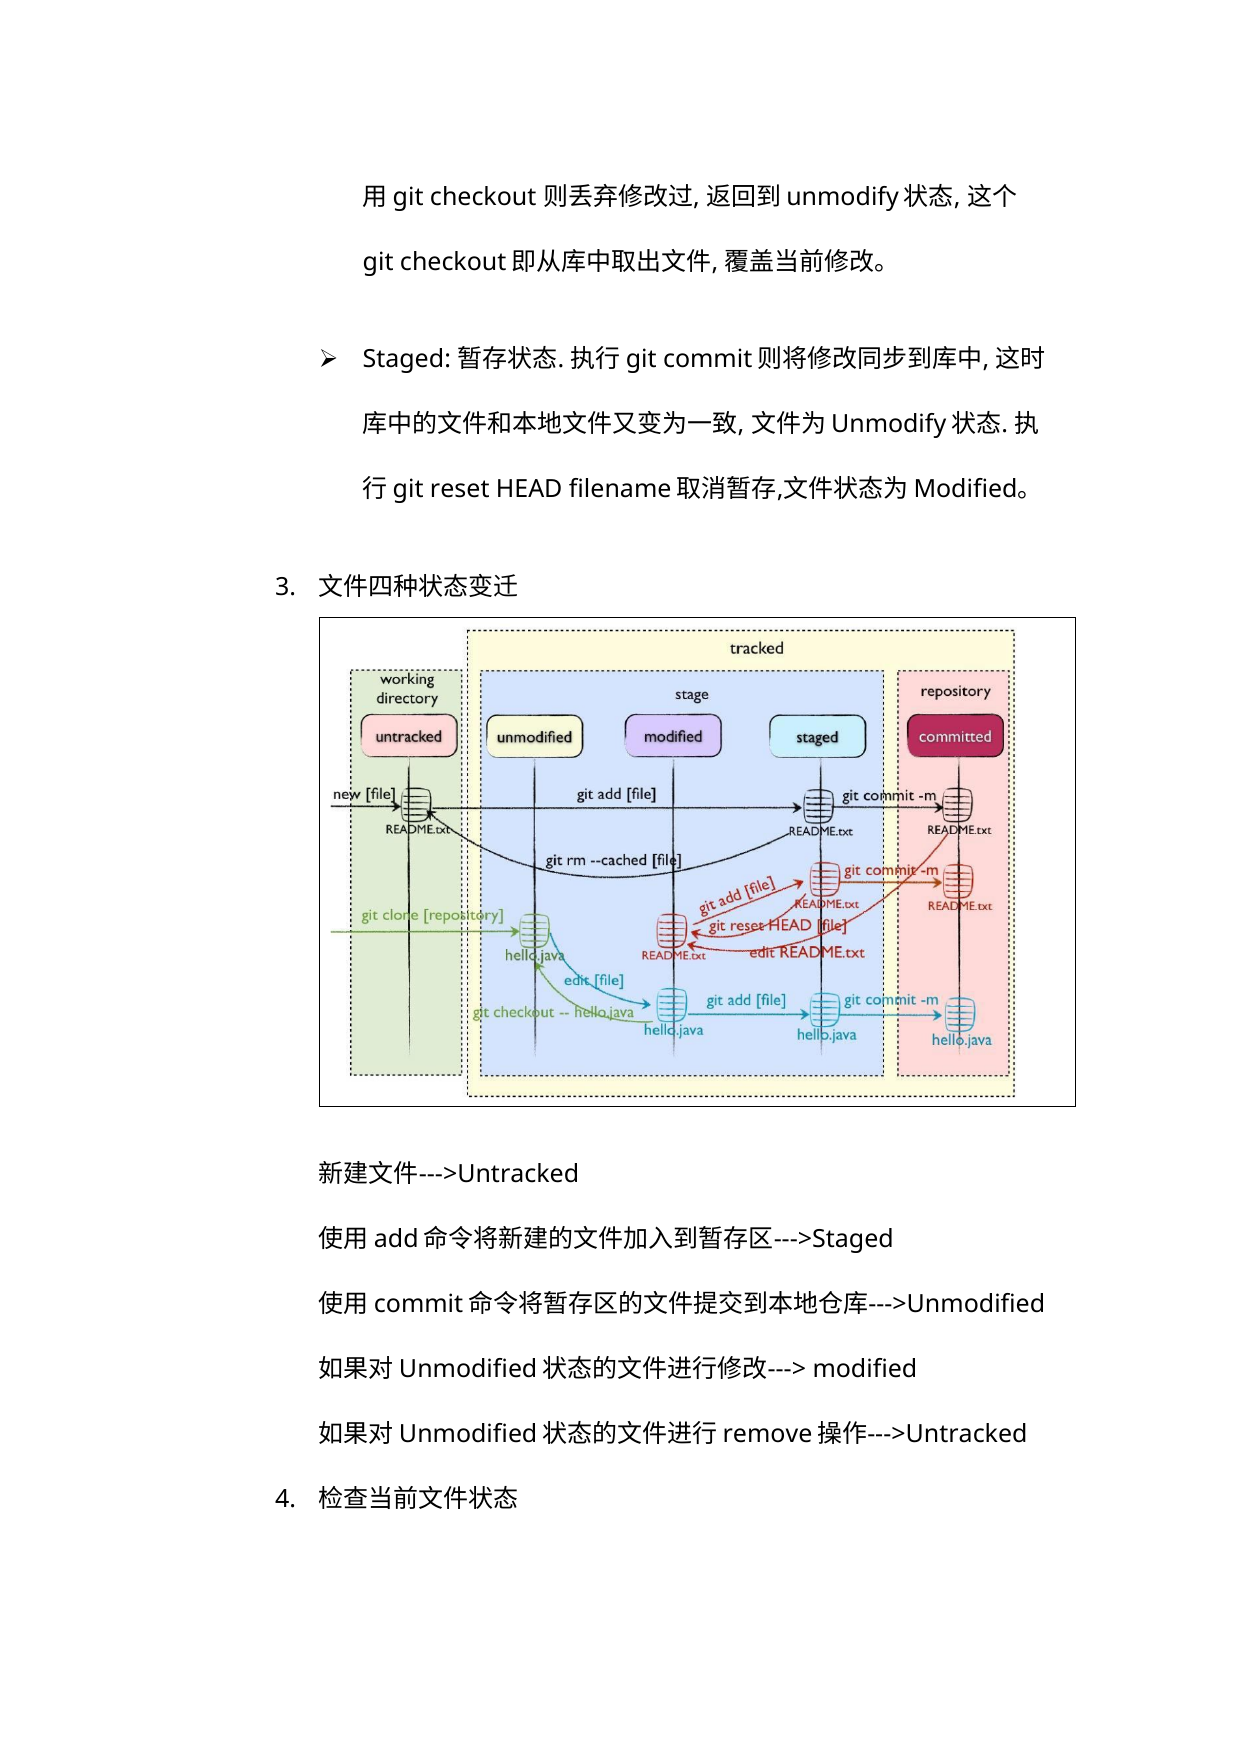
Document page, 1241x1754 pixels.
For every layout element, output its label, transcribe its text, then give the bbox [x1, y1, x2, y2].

list 检查当前文件状态 [275, 1464, 1053, 1529]
text 新建文件--->Untracked [275, 1139, 1053, 1204]
list 文件四种状态变迁 [275, 552, 1053, 617]
table_header [320, 618, 1075, 1106]
list 如果对Unmodified状态的文件进行remove操作--->Untracked [319, 1399, 1053, 1464]
picture [330, 622, 1021, 1102]
list 使用commit命令将暂存区的文件提交到本地仓库--->Unmodified [319, 1269, 1053, 1334]
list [319, 162, 1053, 292]
text 使用add命令将新建的文件加入到暂存区--->Staged [275, 1204, 1053, 1269]
list Staged: 暂存状态. 执行git commit则将修改同步到库中, 这时库中的文件和本地文件又变为一致, 文件为Unmodify状态. 执行git reset HEAD filename取消暂存,文件状态为Modified。 [319, 324, 1053, 519]
text 如果对Unmodified状态的文件进行修改---> modified [275, 1334, 1053, 1399]
